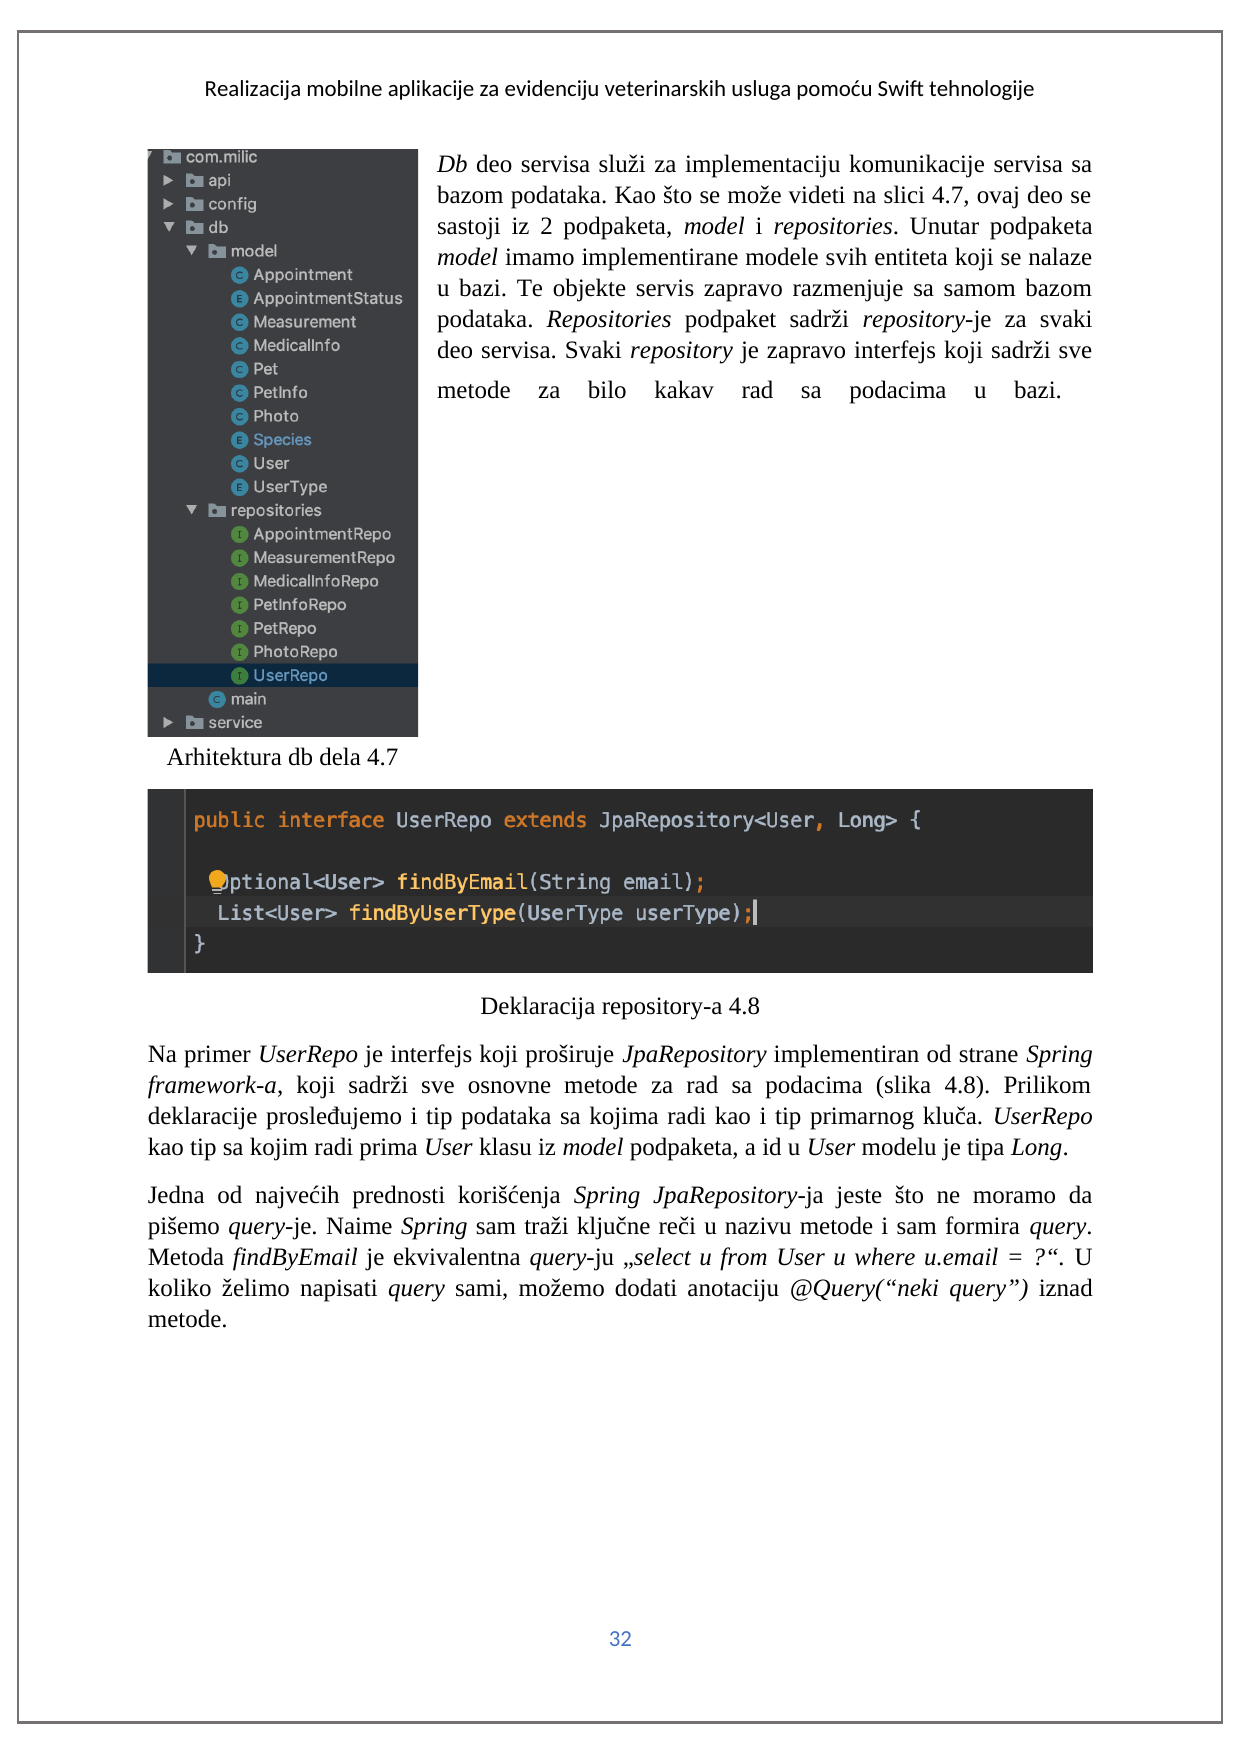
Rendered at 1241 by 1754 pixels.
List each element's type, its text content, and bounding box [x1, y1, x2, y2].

picture [147, 149, 419, 737]
text Deklaracija repository-a 4.8 [148, 991, 1093, 1020]
text Na primer UserRepo je interfejs koji proširuje JpaRepository implementiran od strane Spring framework-a, koji sadrži sve osnovne metode za rad sa podacima (slika 4.8). Prilikom deklaracije prosleđujemo i tip podataka sa kojima radi kao i tip primarnog kluča. UserRepo kao tip sa kojim radi prima User klasu iz model podpaketa, a id u User modelu je tipa Long. [148, 1039, 1093, 1161]
text Jedna od najvećih prednosti korišćenja Spring JpaRepository-ja jeste što ne moramo da pišemo query-je. Naime Spring sam traži ključne reči u nazivu metode i sam formira query. Metoda findByEmail je ekvivalentna query-ju „select u from User u where u.email = ?“. U koliko želimo napisati query sami, možemo dodati anotaciju @Query(“neki query”) iznad metode. [148, 1180, 1093, 1333]
picture [147, 789, 1093, 973]
